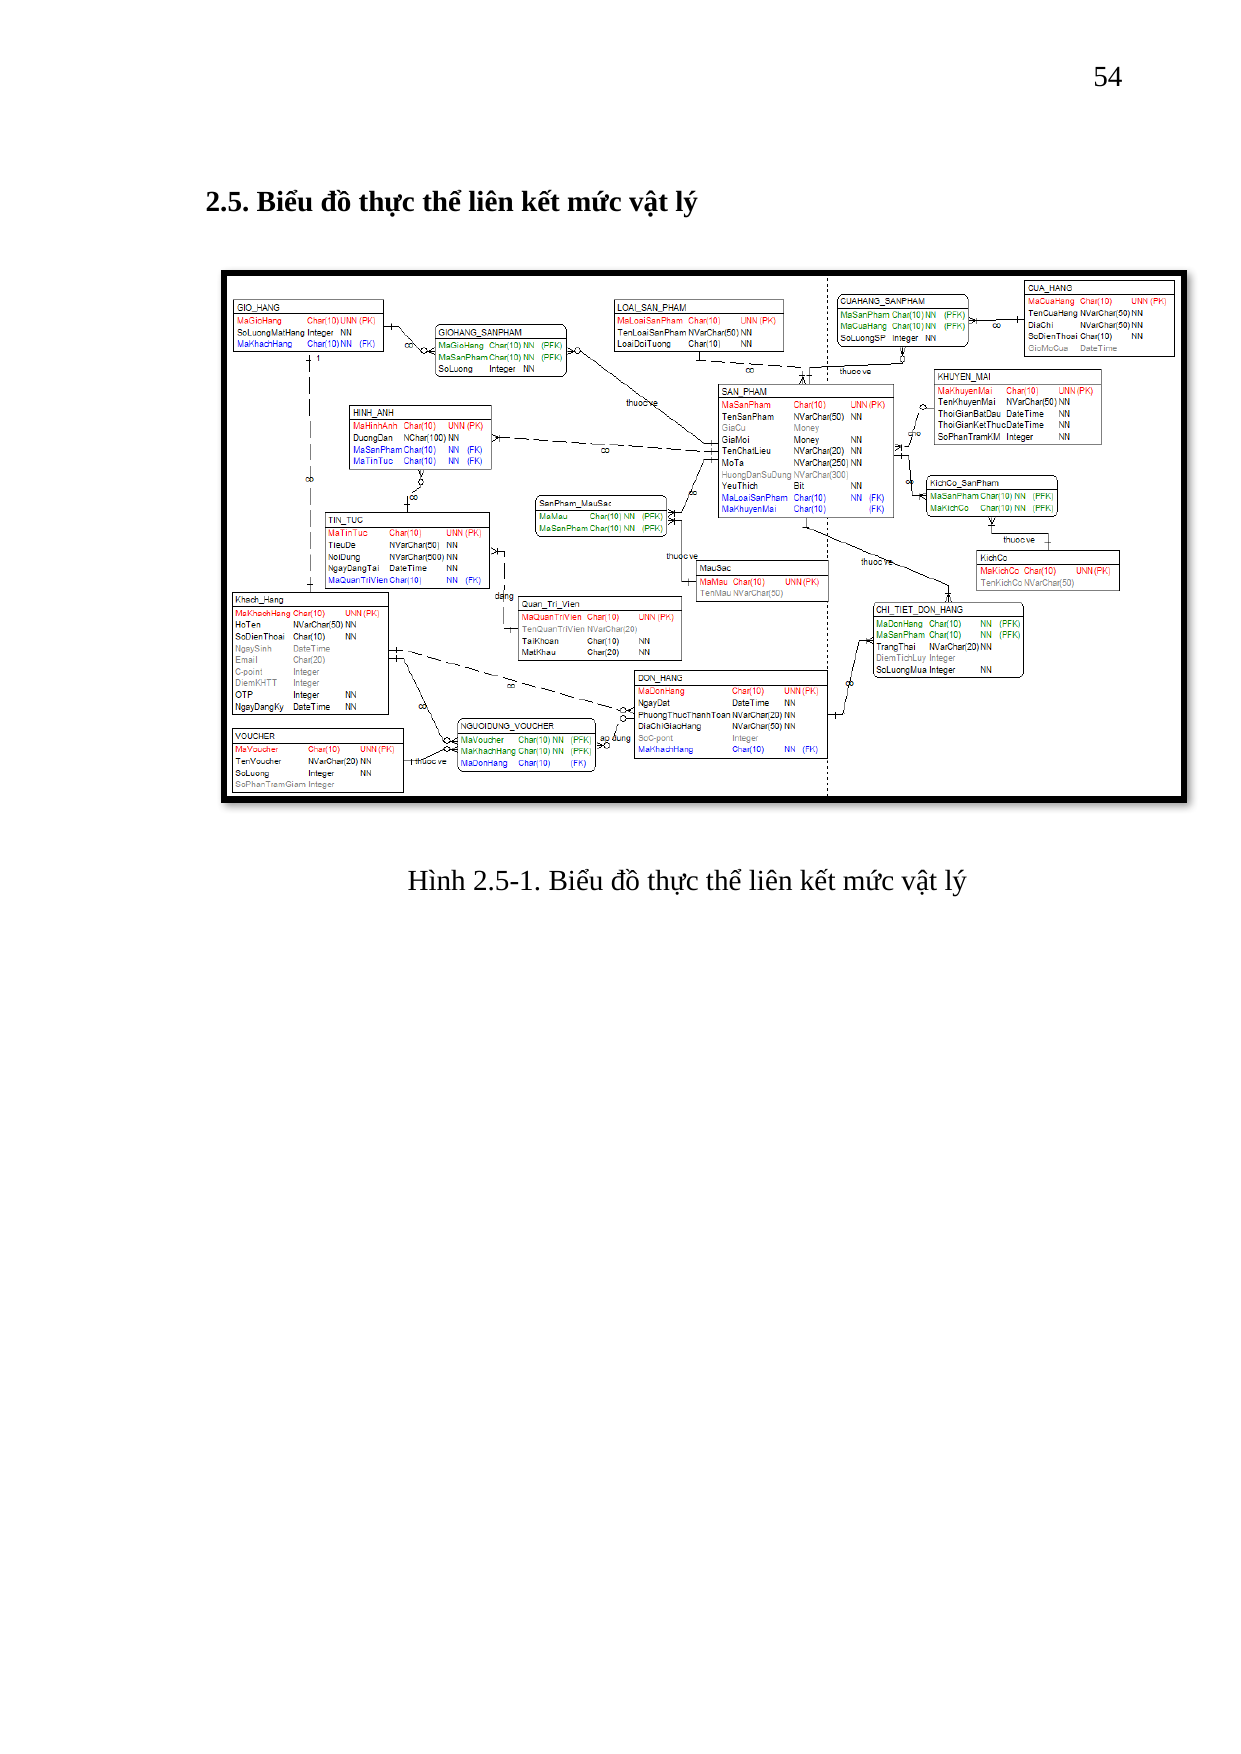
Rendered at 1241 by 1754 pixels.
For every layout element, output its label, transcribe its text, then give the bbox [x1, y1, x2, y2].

picture [227, 276, 1181, 796]
subtitle Biểu đồ thực thể liên kết mức vật lý [205, 184, 1122, 218]
text Hình 2.5-1. Biểu đồ thực thể liên kết mức vật lý [252, 863, 1122, 896]
